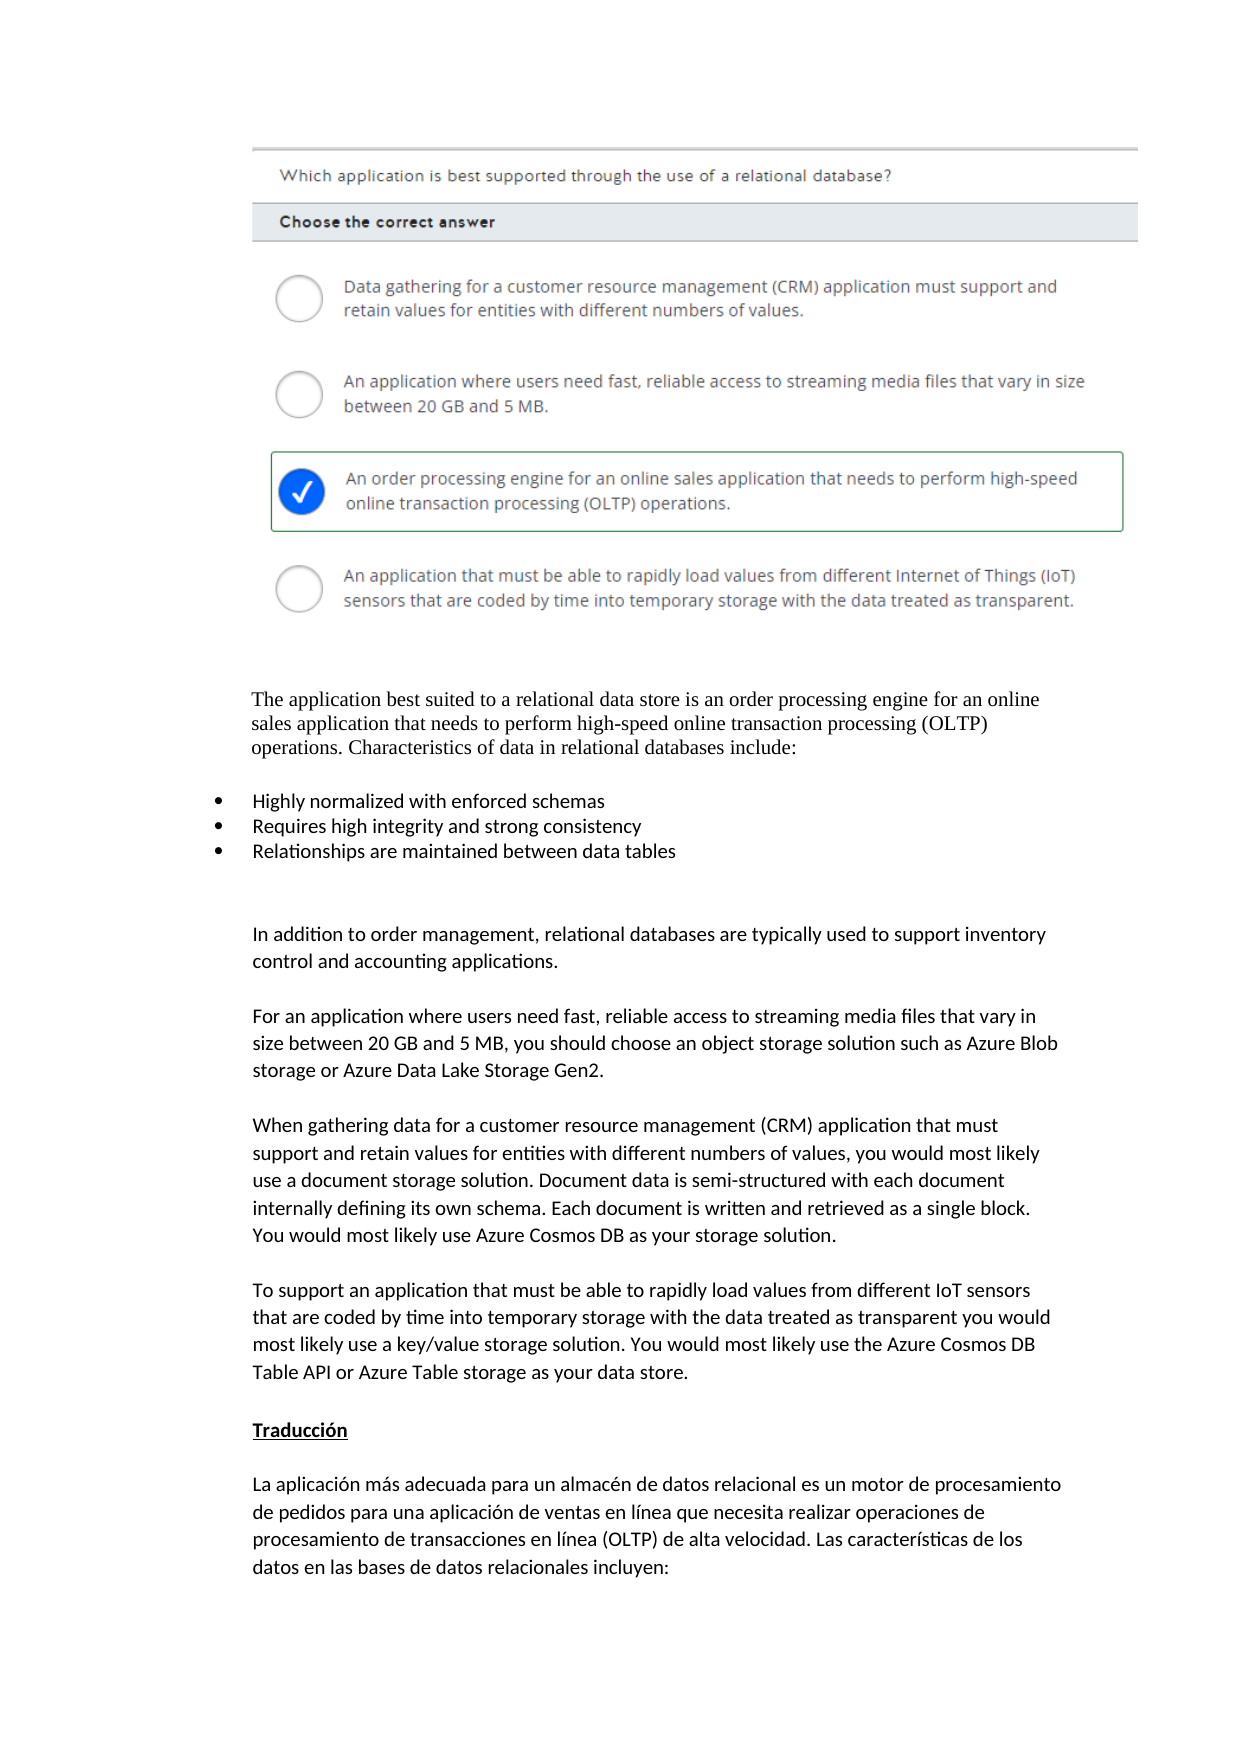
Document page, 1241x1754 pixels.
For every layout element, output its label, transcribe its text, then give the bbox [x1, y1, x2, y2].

list Relationships are maintained between data tables [215, 839, 1063, 864]
list Requires high integrity and strong consistency [215, 813, 1063, 839]
text The application best suited to a relational data store is an order processing engine for an online sales application that needs to perform high-speed online transaction processing (OLTP) operations. Characteristics of data in relational databases include: [251, 687, 1063, 759]
list Traducción [252, 1417, 1063, 1442]
list La aplicación más adecuada para un almacén de datos relacional es un motor de procesamiento de pedidos para una aplicación de ventas en línea que necesita realizar operaciones de procesamiento de transacciones en línea (OLTP) de alta velocidad. Las características de los datos en las bases de datos relacionales incluyen: [252, 1472, 1063, 1579]
list Highly normalized with enforced schemas [215, 788, 1063, 813]
list In addition to order management, relational databases are typically used to support inventory control and accounting applications. For an application where users need fast, reliable access to streaming media files that vary in size between 20 GB and 5 MB, you should choose an object storage solution such as Azure Blob storage or Azure Data Lake Storage Gen2. When gathering data for a customer resource management (CRM) application that must support and retain values for entities with different numbers of values, you would most likely use a document storage solution. Document data is semi-structured with each document internally defining its own schema. Each document is written and retrieved as a single block. You would most likely use Azure Cosmos DB as your storage solution. To support an application that must be able to rapidly load values from different IoT sensors that are coded by time into temporary storage with the data treated as transparent you would most likely use a key/value storage solution. You would most likely use the Azure Cosmos DB Table API or Azure Table storage as your data store. [252, 893, 1063, 1415]
picture [252, 147, 1138, 628]
